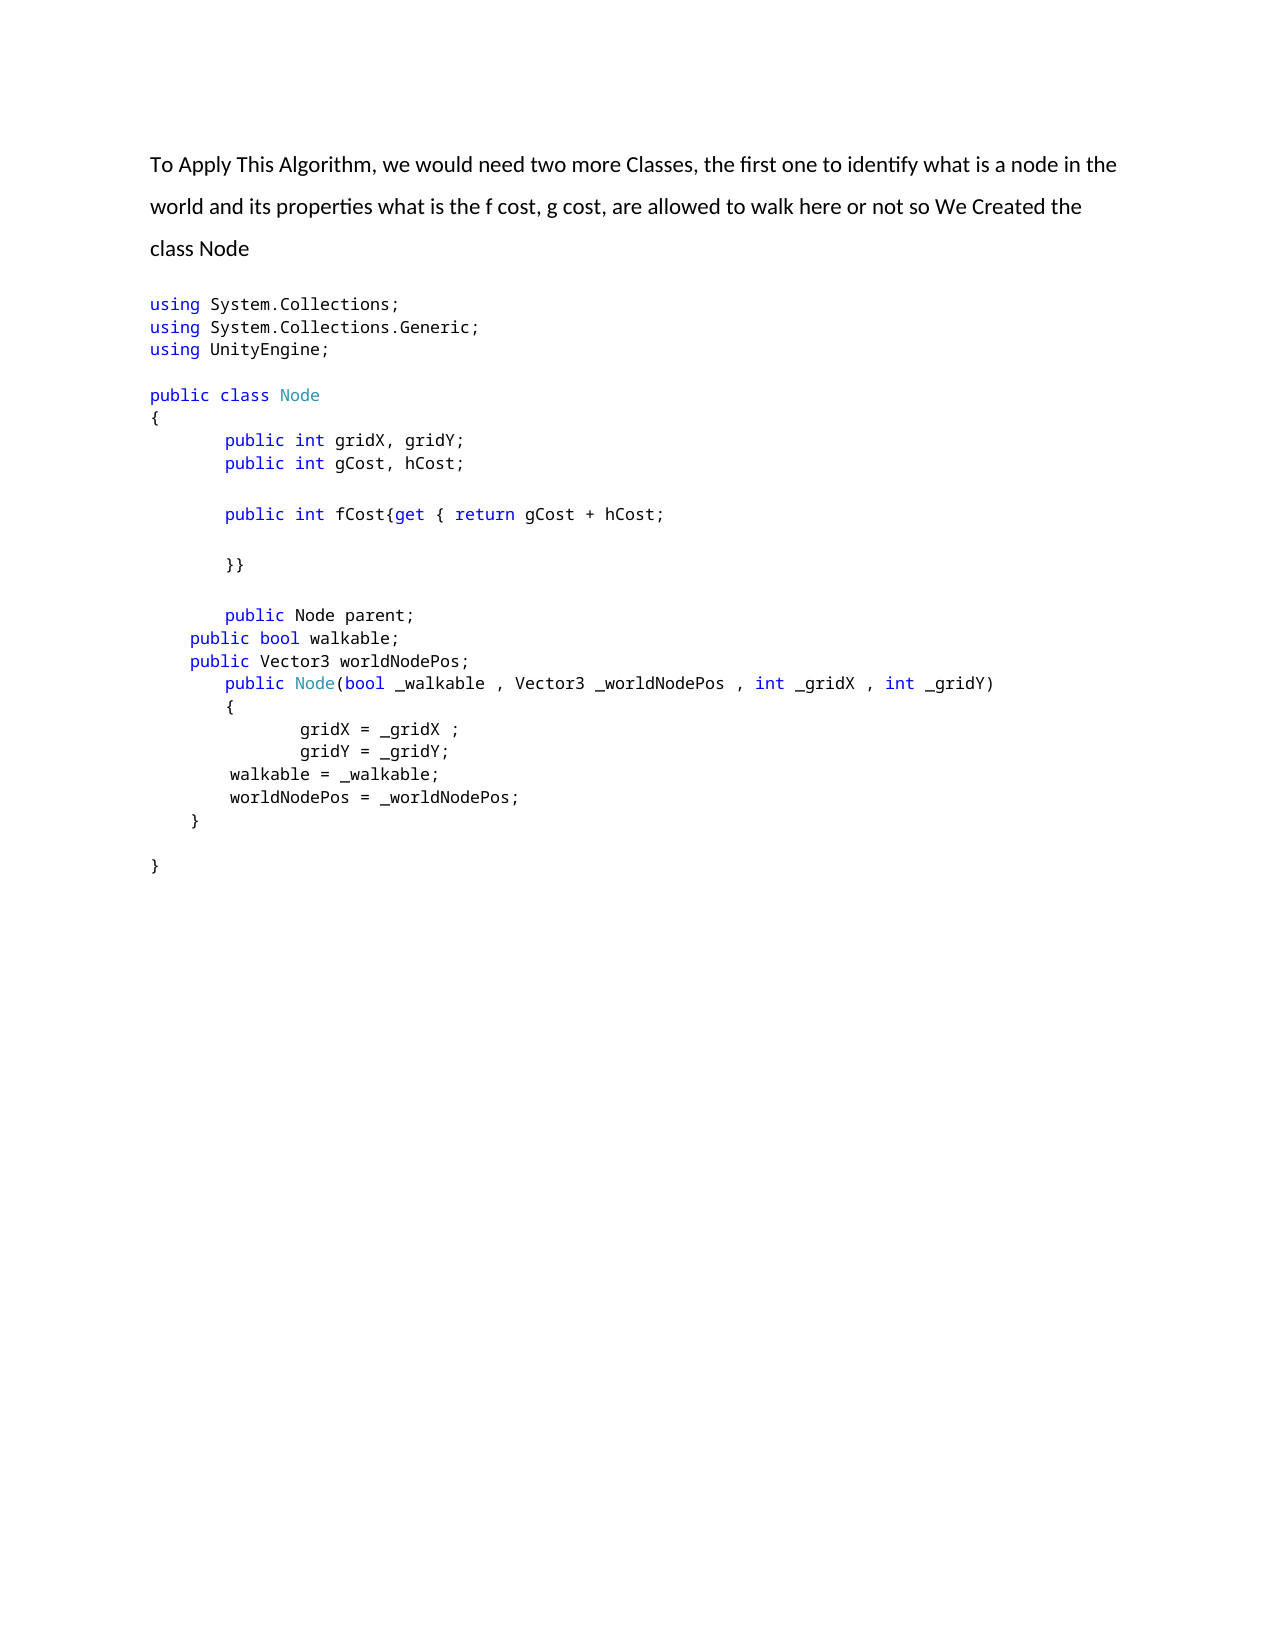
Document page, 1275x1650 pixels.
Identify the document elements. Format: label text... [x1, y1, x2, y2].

text using UnityEngine; [150, 338, 1125, 361]
text public bool walkable; [150, 626, 1125, 649]
text public int fCost{get { return gCost + hCost; [150, 502, 1125, 525]
text } [150, 808, 1125, 831]
text To Apply This Algorithm, we would need two more Classes, the first one to identify what is a node in the world and its properties what is the f cost, g cost, are allowed to walk here or not so We Created the class Node [150, 150, 1125, 262]
text walkable = _walkable; [150, 763, 1125, 785]
text public Vector3 worldNodePos; [150, 649, 1125, 672]
text { [150, 694, 1125, 717]
text } [150, 853, 1125, 876]
text using System.Collections; [150, 293, 1125, 315]
text gridY = _gridY; [150, 740, 1125, 763]
text { [150, 406, 1125, 429]
text using System.Collections.Generic; [150, 315, 1125, 338]
text public Node(bool _walkable , Vector3 _worldNodePos , int _gridX , int _gridY) [150, 672, 1125, 694]
text public int gridX, gridY; [150, 429, 1125, 452]
text gridX = _gridX ; [150, 717, 1125, 740]
text public int gCost, hCost; [150, 452, 1125, 474]
text public class Node [150, 383, 1125, 406]
text worldNodePos = _worldNodePos; [150, 785, 1125, 808]
text }} [150, 553, 1125, 576]
text public Node parent; [150, 604, 1125, 626]
